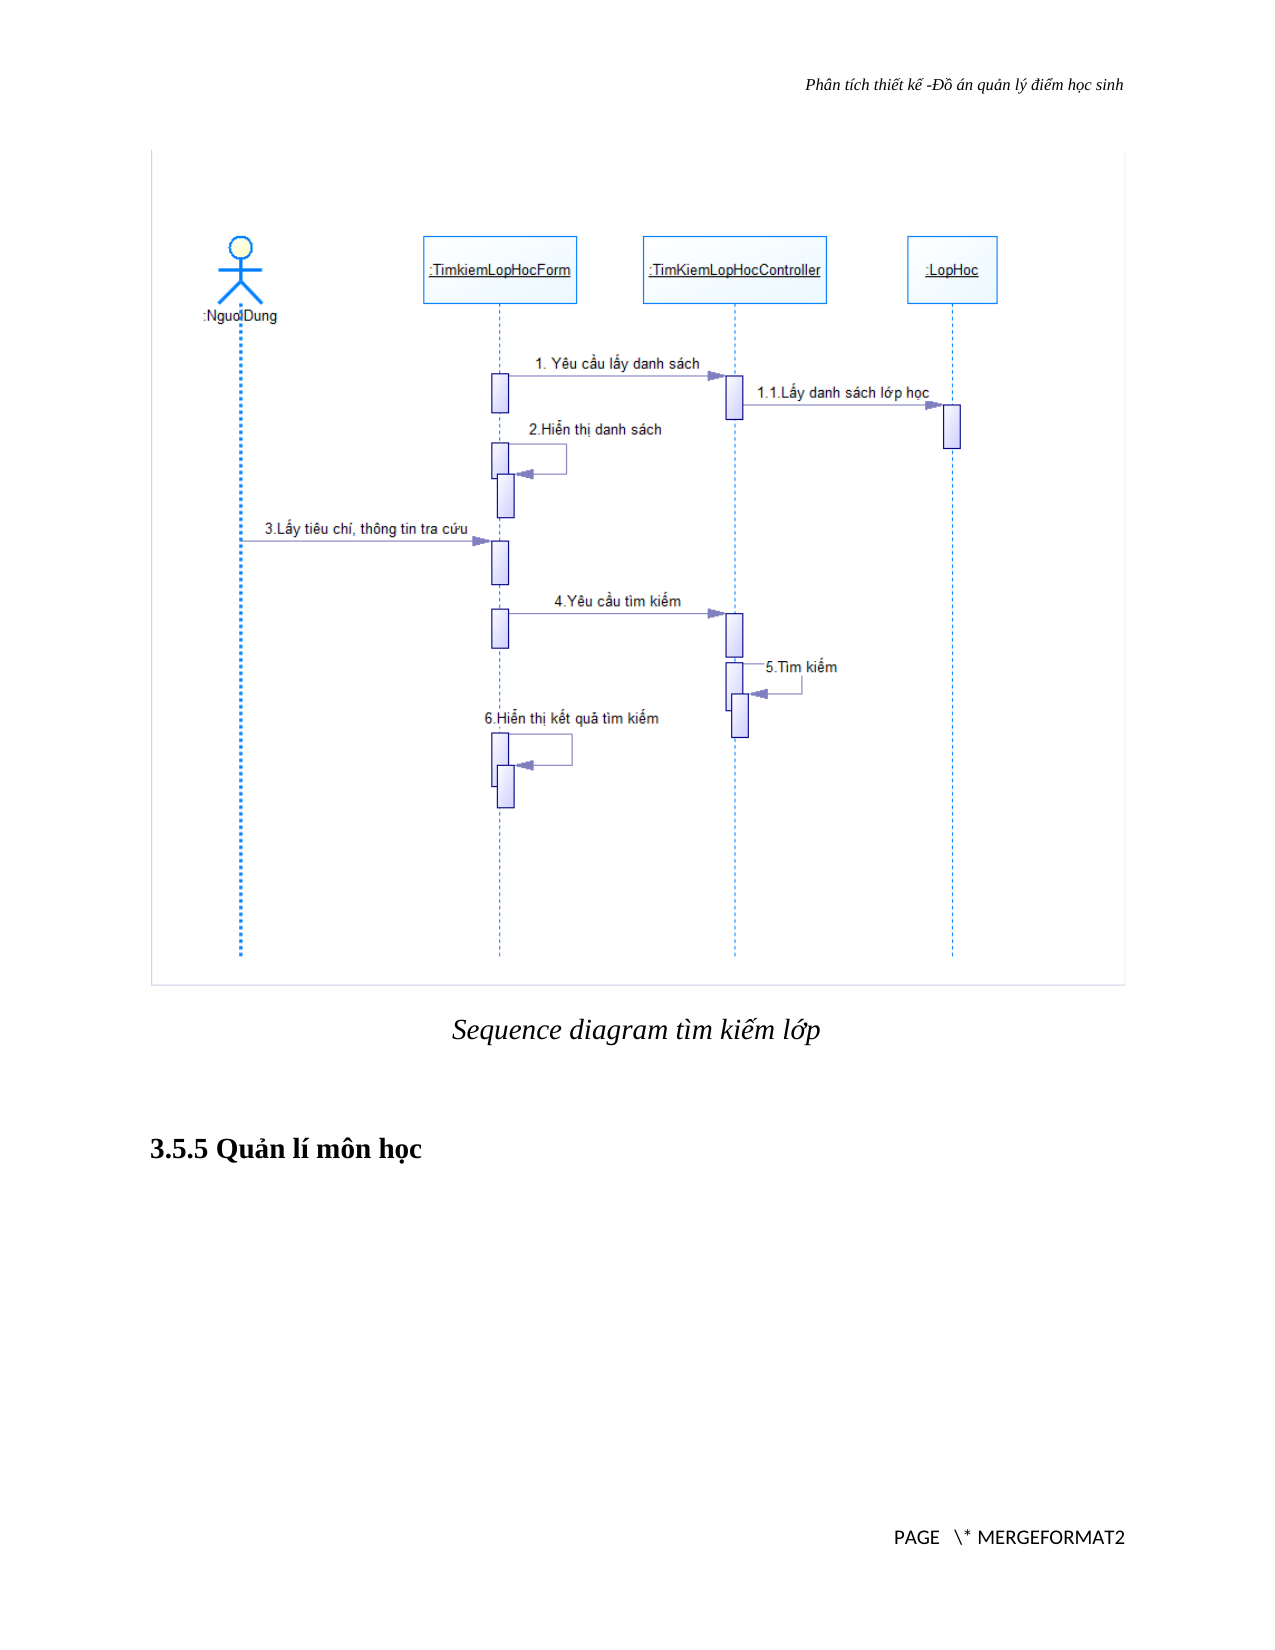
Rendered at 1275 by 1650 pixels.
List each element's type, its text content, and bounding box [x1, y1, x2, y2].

text 3.5.5 Quản lí môn học [150, 1131, 1125, 1165]
text Sequence diagram tìm kiếm lớp [150, 1012, 1125, 1046]
picture [150, 150, 1125, 988]
